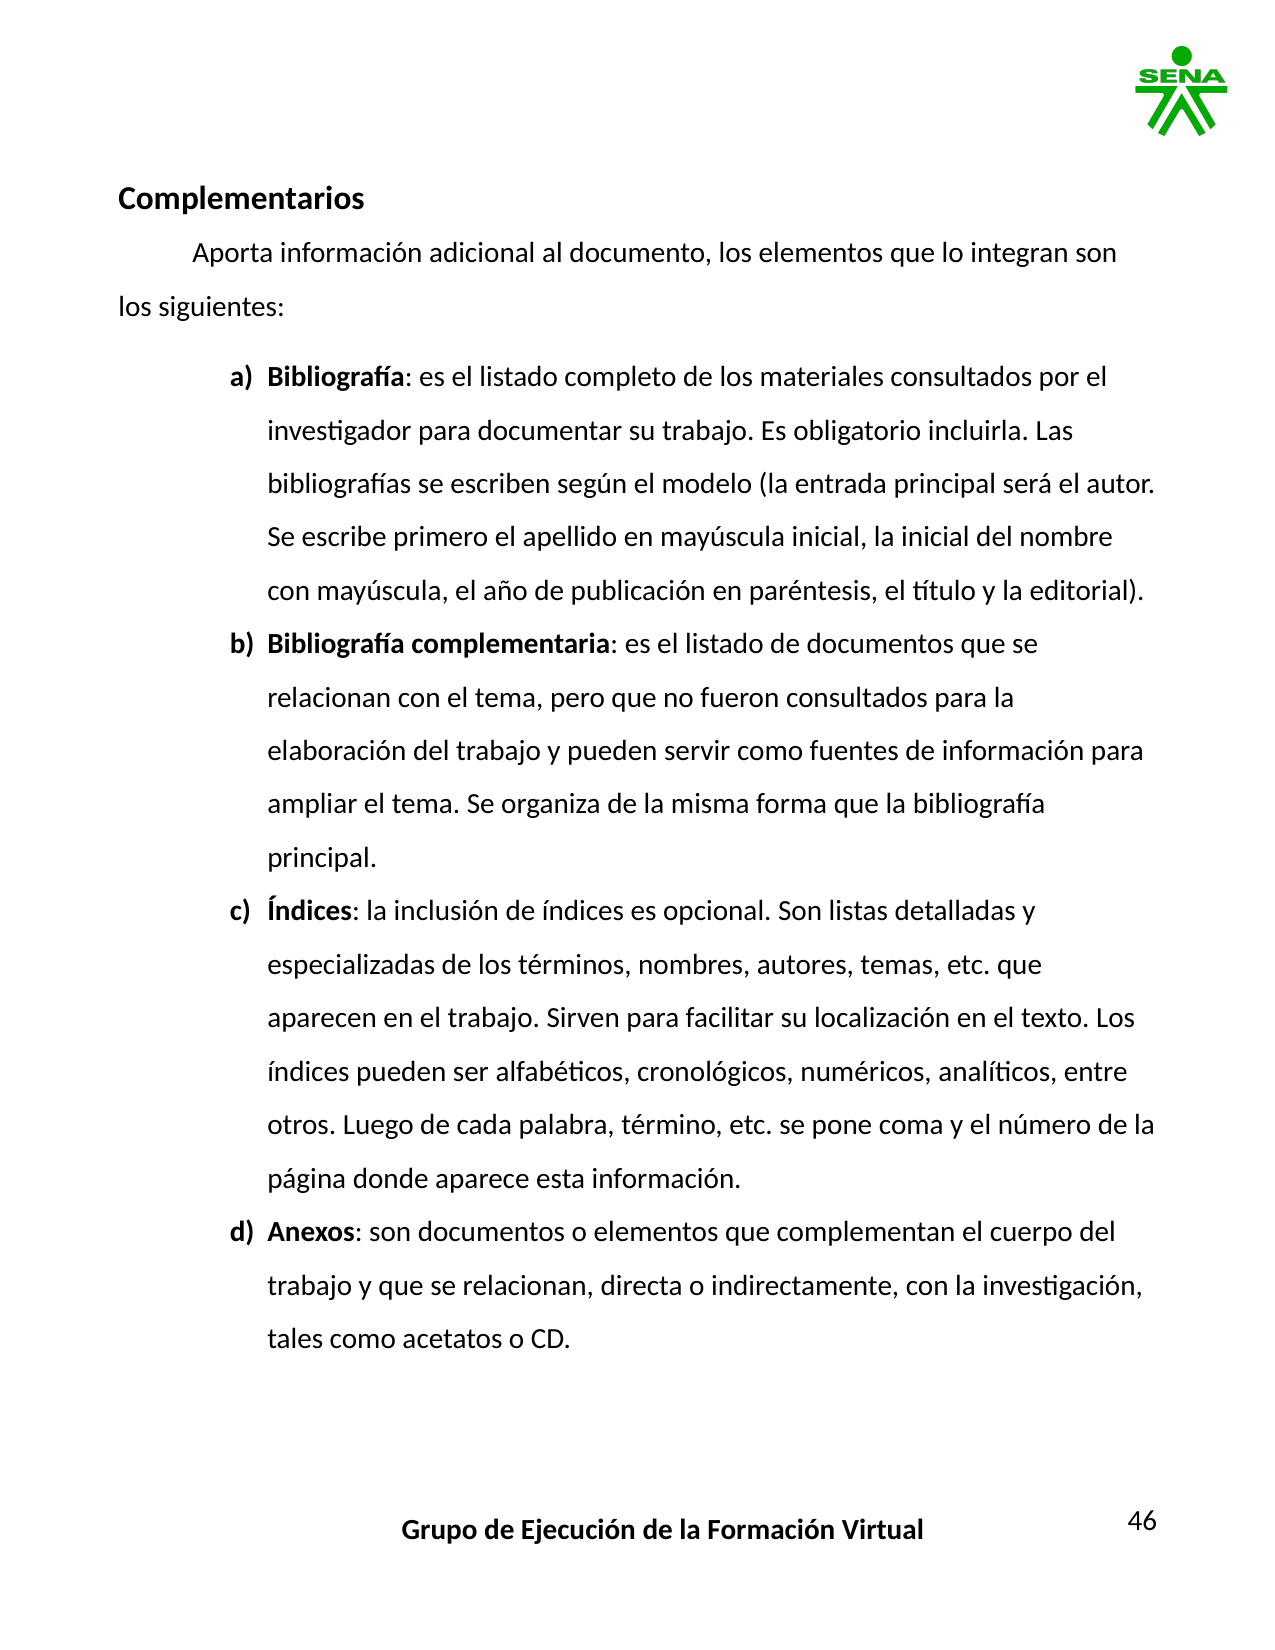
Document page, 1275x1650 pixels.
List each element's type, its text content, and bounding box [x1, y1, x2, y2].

list Bibliografía: es el listado completo de los materiales consultados por el investigador para documentar su trabajo. Es obligatorio incluirla. Las bibliografías se escriben según el modelo (la entrada principal será el autor. Se escribe primero el apellido en mayúscula inicial, la inicial del nombre con mayúscula, el año de publicación en paréntesis, el título y la editorial). [229, 358, 1157, 607]
subtitle Complementarios [118, 177, 1157, 218]
picture [1135, 46, 1228, 136]
list Bibliografía complementaria: es el listado de documentos que se relacionan con el tema, pero que no fueron consultados para la elaboración del trabajo y pueden servir como fuentes de información para ampliar el tema. Se organiza de la misma forma que la bibliografía principal. [229, 625, 1157, 875]
text Aporta información adicional al documento, los elementos que lo integran son los siguientes: [118, 234, 1157, 324]
list Anexos: son documentos o elementos que complementan el cuerpo del trabajo y que se relacionan, directa o indirectamente, con la investigación, tales como acetatos o CD. [229, 1213, 1157, 1356]
list Índices: la inclusión de índices es opcional. Son listas detalladas y especializadas de los términos, nombres, autores, temas, etc. que aparecen en el trabajo. Sirven para facilitar su localización en el texto. Los índices pueden ser alfabéticos, cronológicos, numéricos, analíticos, entre otros. Luego de cada palabra, término, etc. se pone coma y el número de la página donde aparece esta información. [229, 892, 1157, 1195]
